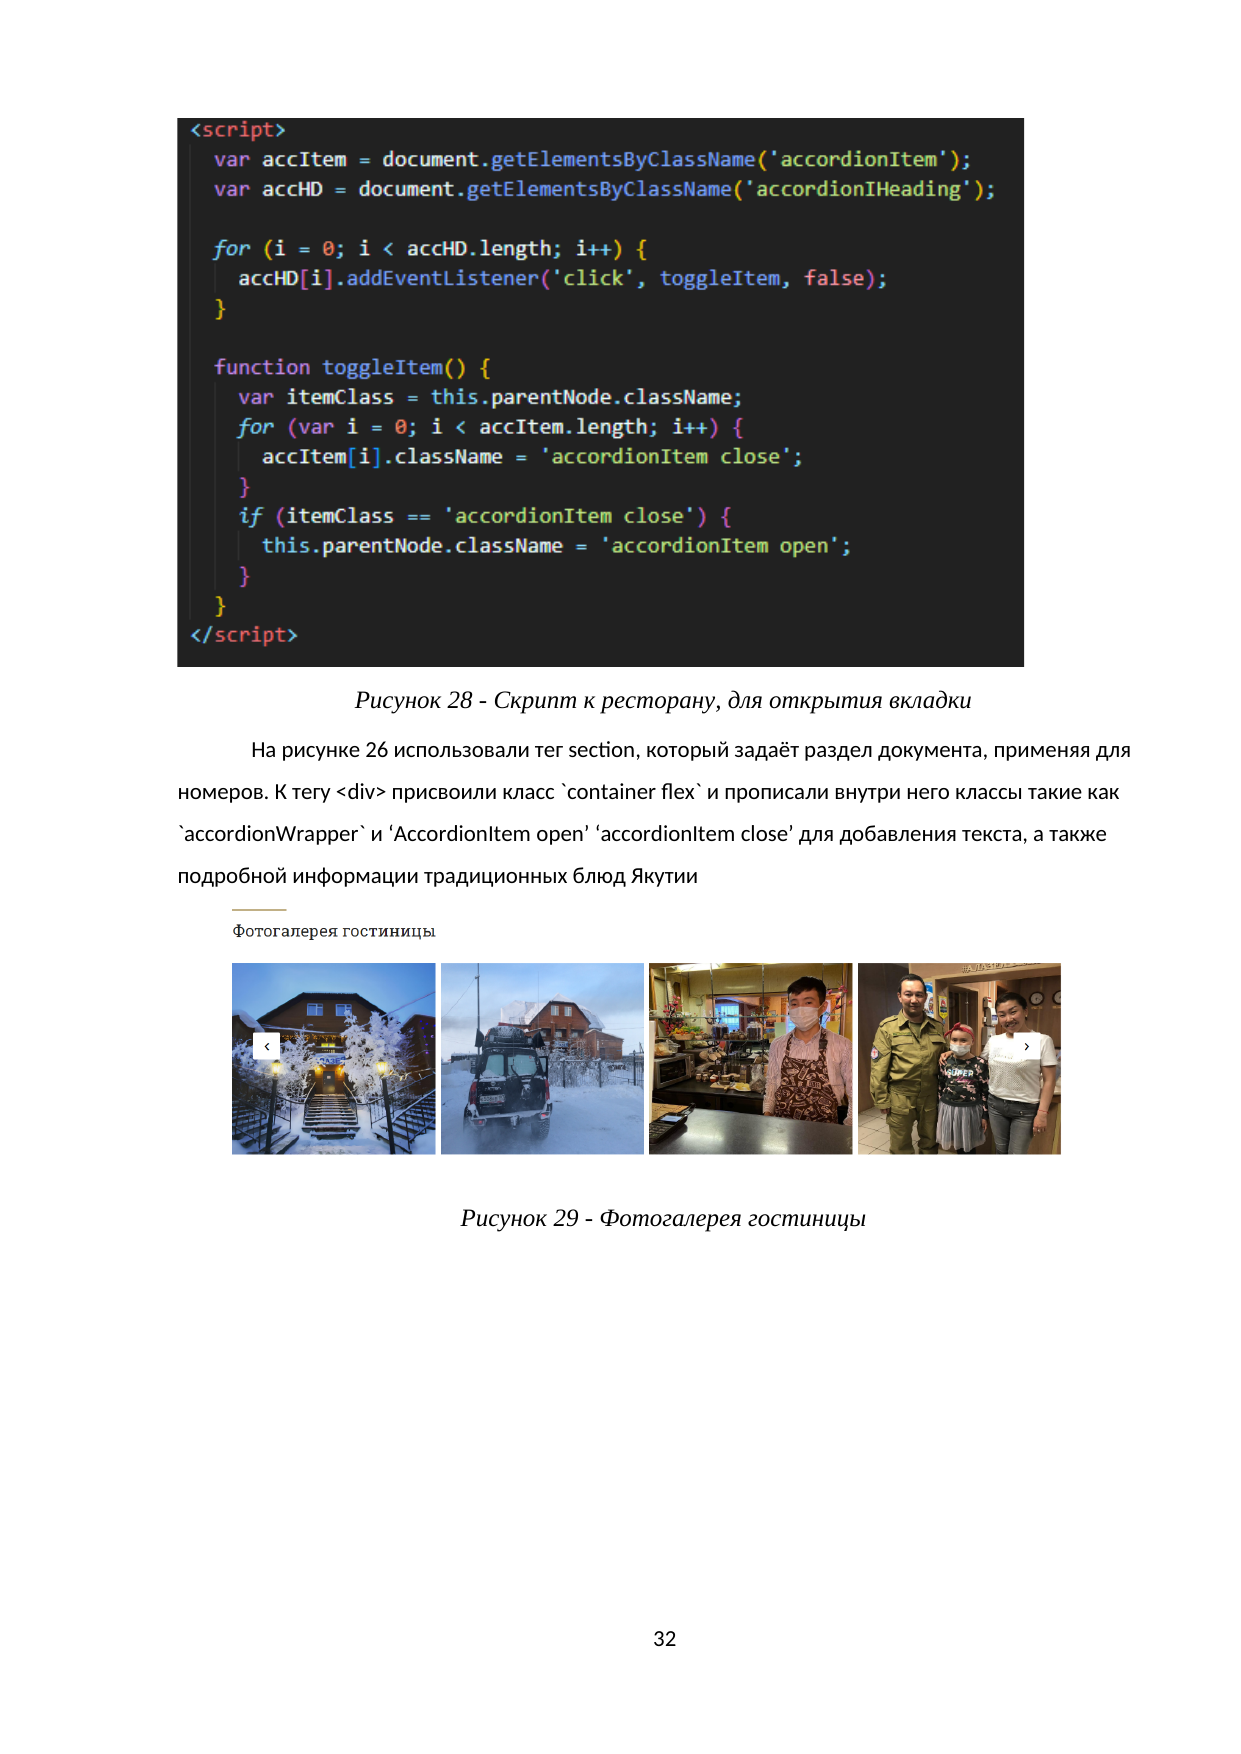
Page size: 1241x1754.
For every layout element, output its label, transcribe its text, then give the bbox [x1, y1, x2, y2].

picture [177, 903, 1152, 1189]
text Рисунок 28 - Скрипт к ресторану, для открытия вкладки [177, 686, 1152, 714]
text На рисунке 26 использовали тег section, который задаёт раздел документа, применяя для номеров. К тегу <div> присвоили класс `container flex` и прописали внутри него классы такие как `accordionWrapper` и ‘AccordionItem open’ ‘accordionItem close’ для добавления текста, а также подробной информации традиционных блюд Якутии [177, 735, 1152, 889]
text Рисунок 29 - Фотогалерея гостиницы [177, 1203, 1152, 1231]
picture [177, 118, 1025, 667]
